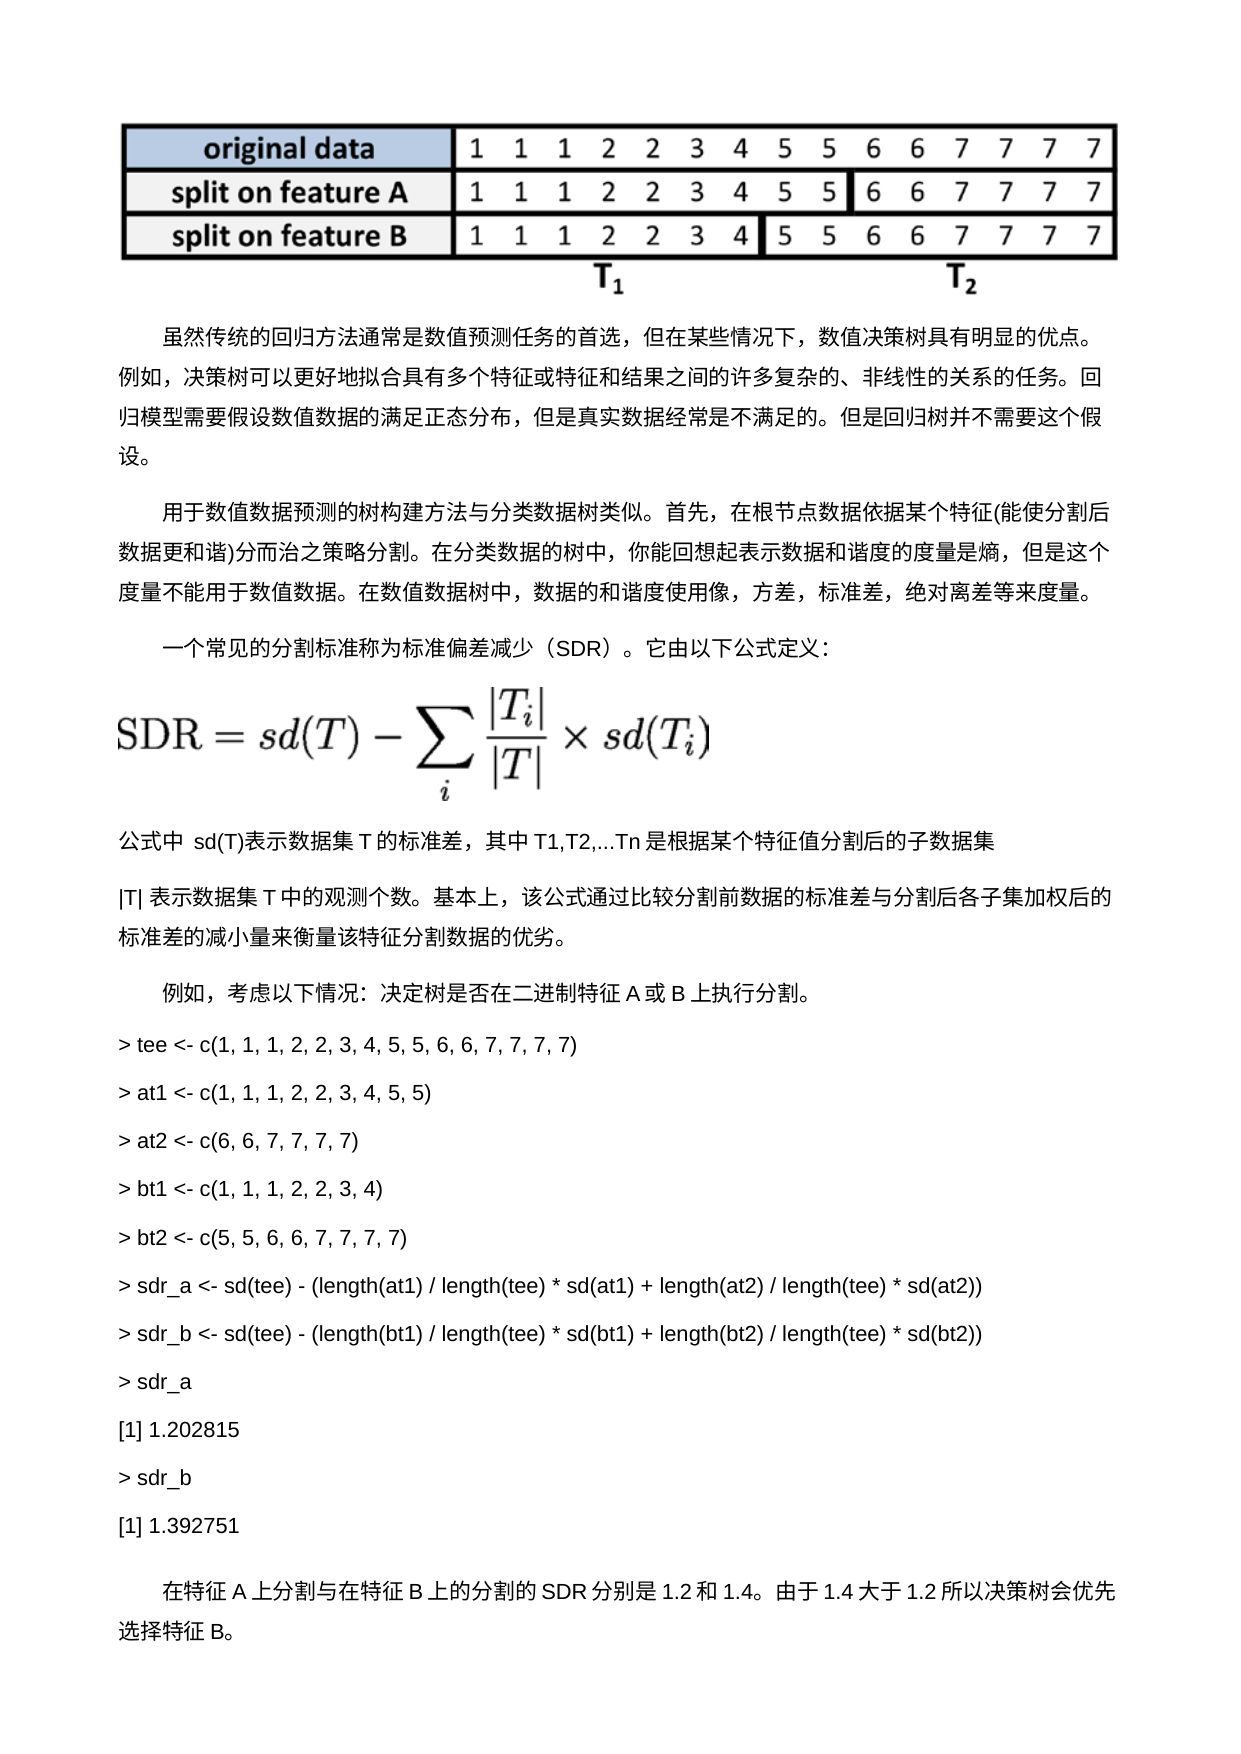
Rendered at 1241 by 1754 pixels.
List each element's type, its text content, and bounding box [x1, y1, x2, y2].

text [1] 1.392751 [118, 1513, 1122, 1538]
text 公式中 sd(T)表示数据集T的标准差，其中T1,T2,...Tn是根据某个特征值分割后的子数据集 [118, 824, 1122, 855]
text > sdr_b [118, 1465, 1122, 1490]
text > at1 <- c(1, 1, 1, 2, 2, 3, 4, 5, 5) [118, 1080, 1122, 1105]
text 一个常见的分割标准称为标准偏差减少（SDR）。它由以下公式定义： [118, 631, 1122, 662]
text > tee <- c(1, 1, 1, 2, 2, 3, 4, 5, 5, 6, 6, 7, 7, 7, 7) [118, 1032, 1122, 1057]
text 用于数值数据预测的树构建方法与分类数据树类似。首先，在根节点数据依据某个特征(能使分割后数据更和谐)分而治之策略分割。在分类数据的树中，你能回想起表示数据和谐度的度量是熵，但是这个度量不能用于数值数据。在数值数据树中，数据的和谐度使用像，方差，标准差，绝对离差等来度量。 [118, 495, 1122, 606]
text > at2 <- c(6, 6, 7, 7, 7, 7) [118, 1128, 1122, 1153]
text > sdr_b <- sd(tee) - (length(bt1) / length(tee) * sd(bt1) + length(bt2) / length(tee) * sd(bt2)) [118, 1321, 1122, 1346]
text > bt1 <- c(1, 1, 1, 2, 2, 3, 4) [118, 1176, 1122, 1202]
picture [118, 687, 709, 801]
text > sdr_a <- sd(tee) - (length(at1) / length(tee) * sd(at1) + length(at2) / length(tee) * sd(at2)) [118, 1273, 1122, 1298]
text 例如，考虑以下情况：决定树是否在二进制特征A或B上执行分割。 [118, 976, 1122, 1007]
text 虽然传统的回归方法通常是数值预测任务的首选，但在某些情况下，数值决策树具有明显的优点。例如，决策树可以更好地拟合具有多个特征或特征和结果之间的许多复杂的、非线性的关系的任务。回归模型需要假设数值数据的满足正态分布，但是真实数据经常是不满足的。但是回归树并不需要这个假设。 [118, 320, 1122, 471]
text > bt2 <- c(5, 5, 6, 6, 7, 7, 7, 7) [118, 1224, 1122, 1250]
text |T| 表示数据集T中的观测个数。基本上，该公式通过比较分割前数据的标准差与分割后各子集加权后的标准差的减小量来衡量该特征分割数据的优劣。 [118, 880, 1122, 951]
text 在特征A上分割与在特征B上的分割的SDR分别是1.2和1.4。由于1.4大于1.2所以决策树会优先选择特征B。 [118, 1574, 1122, 1645]
picture [118, 118, 1123, 297]
text [1] 1.202815 [118, 1417, 1122, 1442]
text > sdr_a [118, 1369, 1122, 1394]
